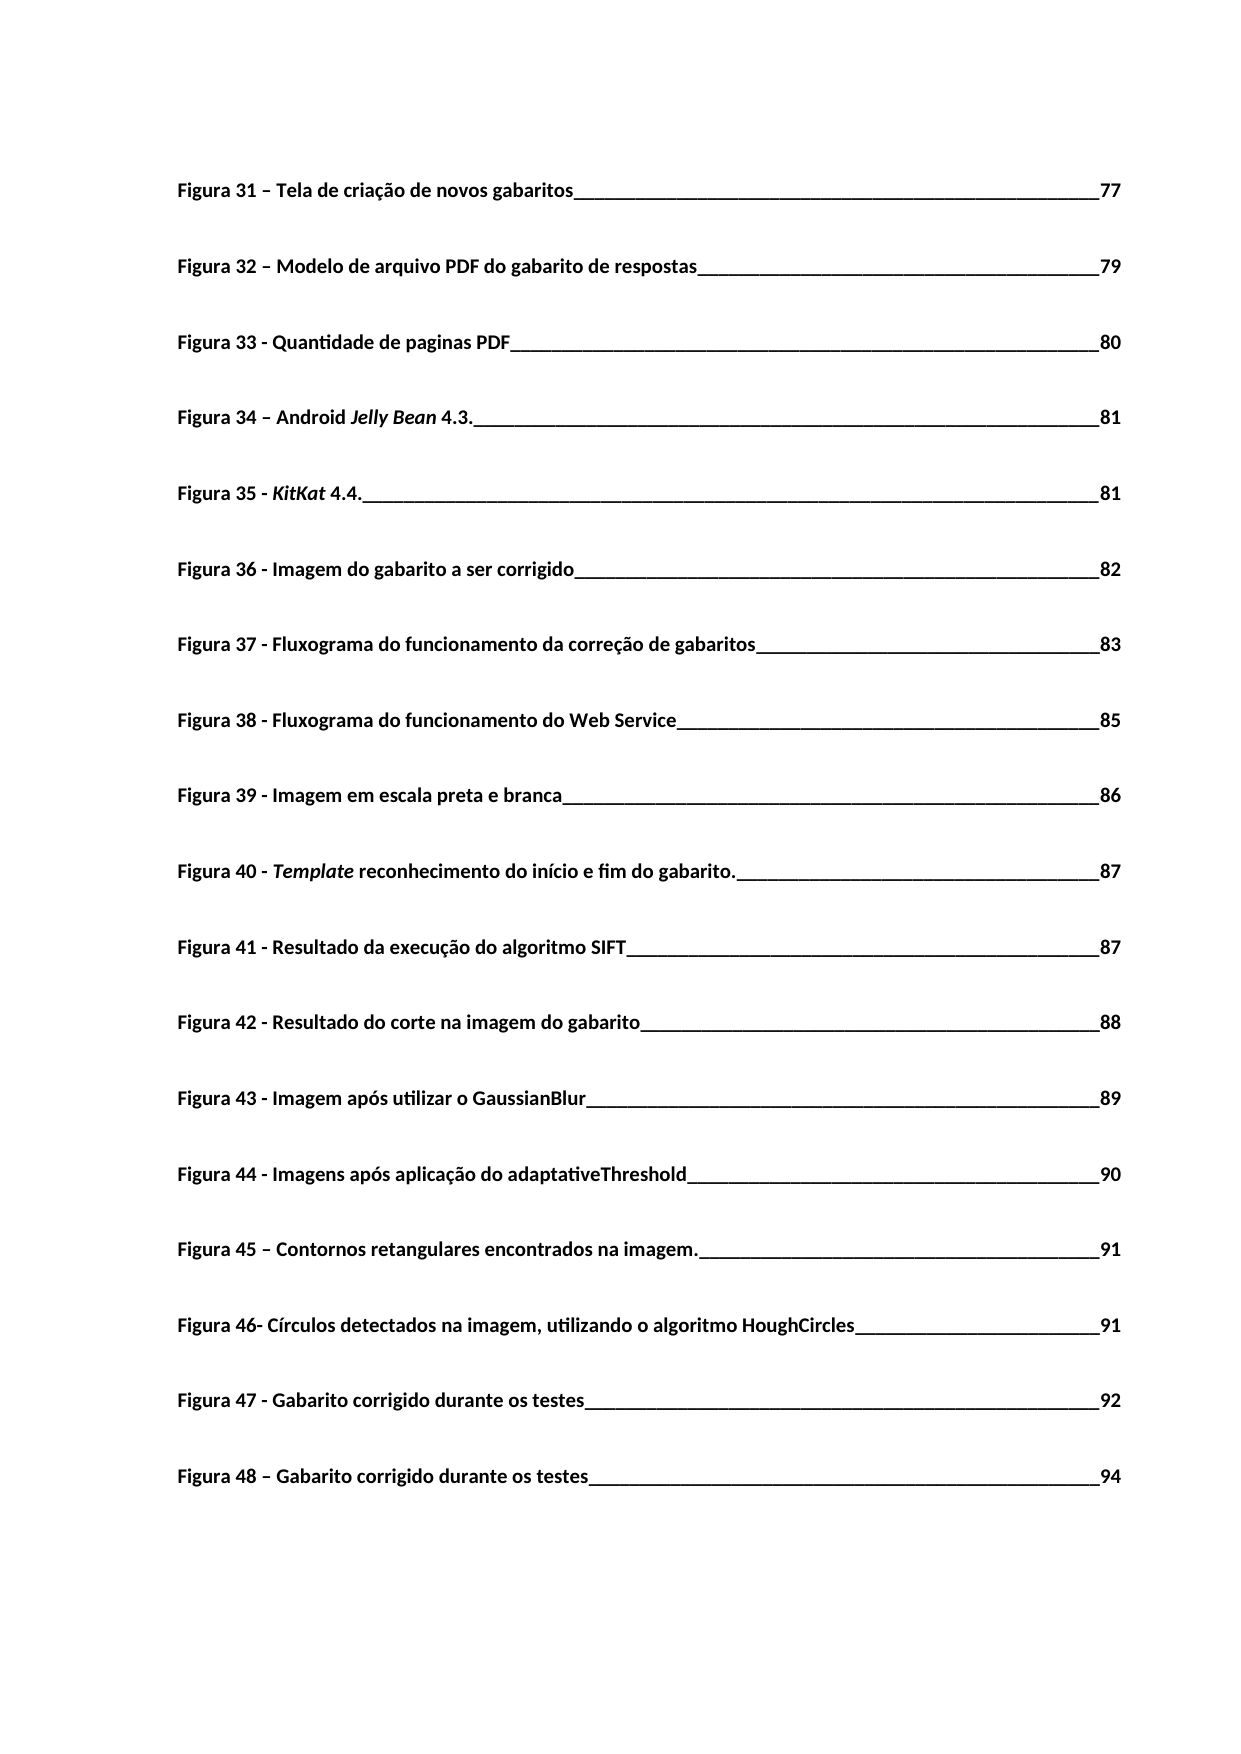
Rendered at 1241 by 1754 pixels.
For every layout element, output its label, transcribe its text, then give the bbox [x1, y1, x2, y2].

text Figura 39 - Imagem em escala preta e branca 86 [177, 783, 1122, 808]
text Figura 45 – Contornos retangulares encontrados na imagem. 91 [177, 1236, 1122, 1262]
text Figura 40 - Template reconhecimento do início e fim do gabarito. 87 [177, 858, 1122, 884]
text Figura 33 - Quantidade de paginas PDF 80 [177, 329, 1122, 354]
text Figura 34 – Android Jelly Bean 4.3. 81 [177, 404, 1122, 430]
text Figura 47 - Gabarito corrigido durante os testes 92 [177, 1388, 1122, 1413]
text Figura 46- Círculos detectados na imagem, utilizando o algoritmo HoughCircles 91 [177, 1312, 1122, 1337]
text Figura 48 – Gabarito corrigido durante os testes 94 [177, 1463, 1122, 1489]
text Figura 44 - Imagens após aplicação do adaptativeThreshold 90 [177, 1161, 1122, 1186]
text Figura 38 - Fluxograma do funcionamento do Web Service 85 [177, 707, 1122, 732]
text Figura 32 – Modelo de arquivo PDF do gabarito de respostas 79 [177, 253, 1122, 279]
text Figura 35 - KitKat 4.4. 81 [177, 480, 1122, 506]
text Figura 42 - Resultado do corte na imagem do gabarito 88 [177, 1009, 1122, 1035]
text Figura 43 - Imagem após utilizar o GaussianBlur 89 [177, 1085, 1122, 1111]
text Figura 36 - Imagem do gabarito a ser corrigido 82 [177, 556, 1122, 581]
text Figura 41 - Resultado da execução do algoritmo SIFT 87 [177, 934, 1122, 959]
text Figura 37 - Fluxograma do funcionamento da correção de gabaritos 83 [177, 631, 1122, 657]
text Figura 31 – Tela de criação de novos gabaritos 77 [177, 178, 1122, 203]
